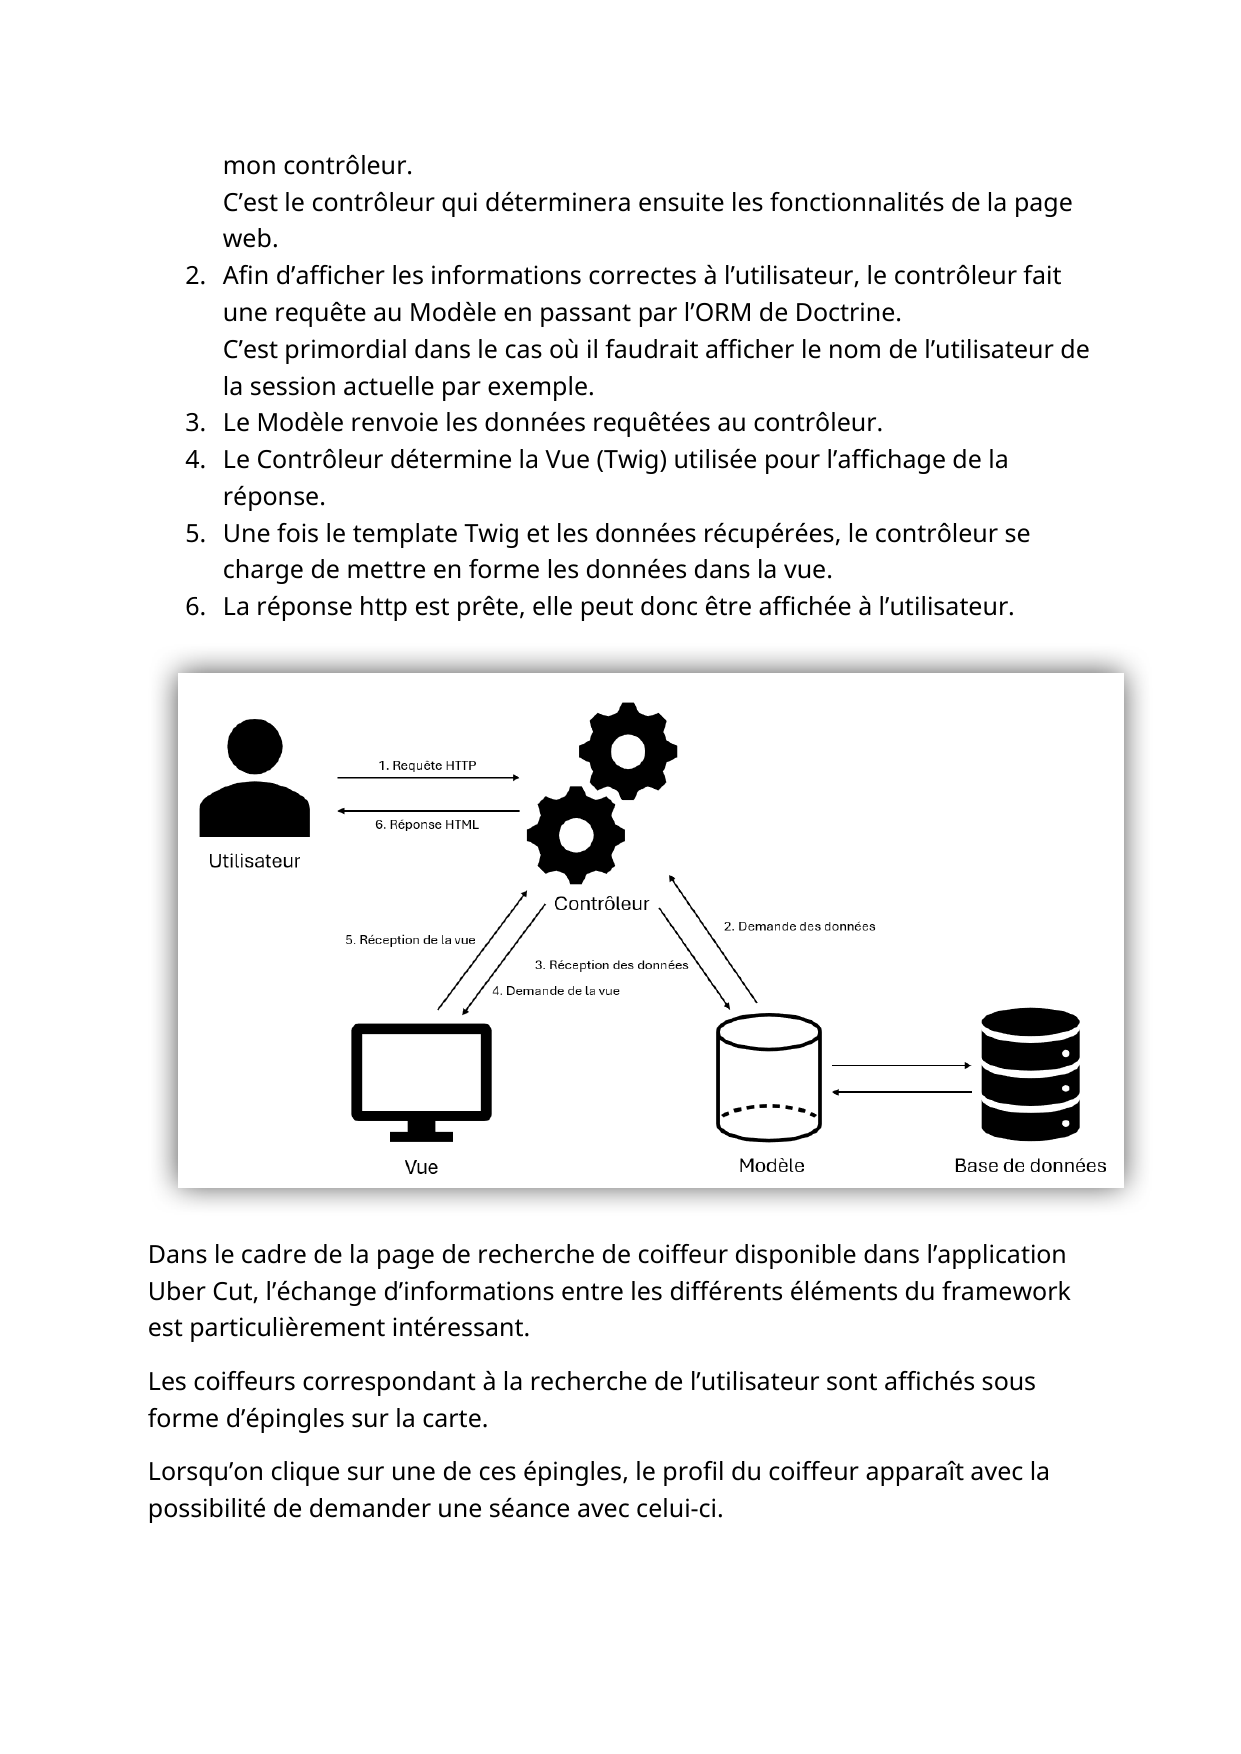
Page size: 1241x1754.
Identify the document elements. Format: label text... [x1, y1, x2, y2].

list Une fois le template Twig et les données récupérées, le contrôleur se charge de mettre en forme les données dans la vue. [185, 515, 1093, 586]
text Dans le cadre de la page de recherche de coiffeur disponible dans l’application Uber Cut, l’échange d’informations entre les différents éléments du framework est particulièrement intéressant. [148, 1237, 1093, 1344]
text Les coiffeurs correspondant à la recherche de l’utilisateur sont affichés sous forme d’épingles sur la carte. [148, 1363, 1093, 1434]
list Le Contrôleur détermine la Vue (Twig) utilisée pour l’affichage de la réponse. [185, 442, 1093, 513]
list Afin d’afficher les informations correctes à l’utilisateur, le contrôleur fait une requête au Modèle en passant par l’ORM de Doctrine. C’est primordial dans le cas où il faudrait afficher le nom de l’utilisateur de la session actuelle par exemple. [185, 258, 1093, 402]
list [185, 148, 1093, 255]
list Le Modèle renvoie les données requêtées au contrôleur. [185, 405, 1093, 439]
list La réponse http est prête, elle peut donc être affichée à l’utilisateur. [185, 589, 1093, 623]
picture [178, 673, 1124, 1188]
text Lorsqu’on clique sur une de ces épingles, le profil du coiffeur apparaît avec la possibilité de demander une séance avec celui-ci. [148, 1454, 1093, 1524]
